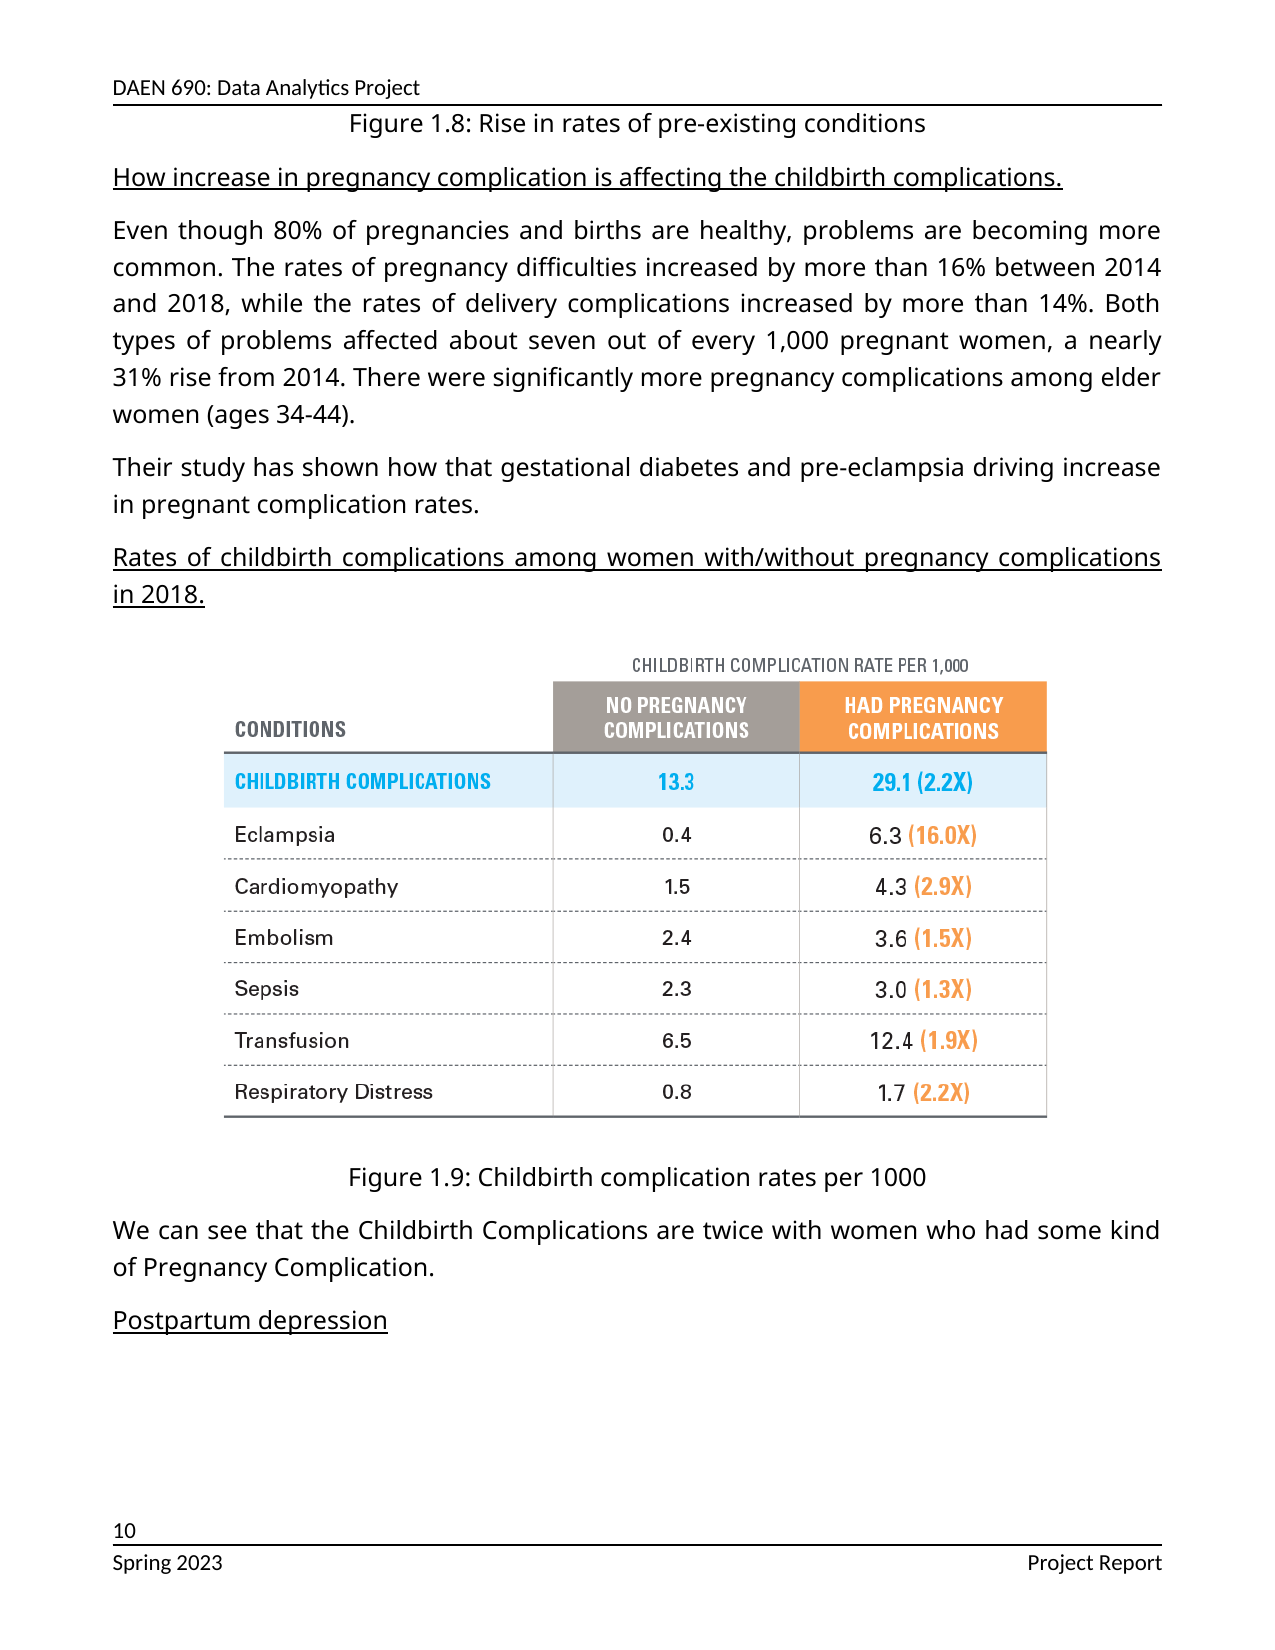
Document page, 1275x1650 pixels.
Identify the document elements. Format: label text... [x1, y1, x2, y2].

text Even though 80% of pregnancies and births are healthy, problems are becoming more common. The rates of pregnancy difficulties increased by more than 16% between 2014 and 2018, while the rates of delivery complications increased by more than 14%. Both types of problems affected about seven out of every 1,000 pregnant women, a nearly 31% rise from 2014. There were significantly more pregnancy complications among elder women (ages 34-44). [112, 213, 1162, 431]
picture [208, 630, 1067, 1141]
text Figure 1.8: Rise in rates of pre-existing conditions [112, 106, 1162, 140]
text Their study has shown how that gestational diabetes and pre-eclampsia driving increase in pregnant complication rates. [112, 450, 1162, 521]
text Rates of childbirth complications among women with/without pregnancy complications in 2018. [112, 570, 1162, 611]
text We can see that the Childbirth Complications are twice with women who had some kind of Pregnancy Complication. [112, 1213, 1162, 1284]
text Rates of childbirth complications among women with/without pregnancy complications in 2018. [112, 540, 1162, 569]
text Figure 1.9: Childbirth complication rates per 1000 [112, 1159, 1162, 1193]
text Postpartum depression [112, 1303, 1162, 1337]
text How increase in pregnancy complication is affecting the childbirth complications. [112, 159, 1162, 193]
